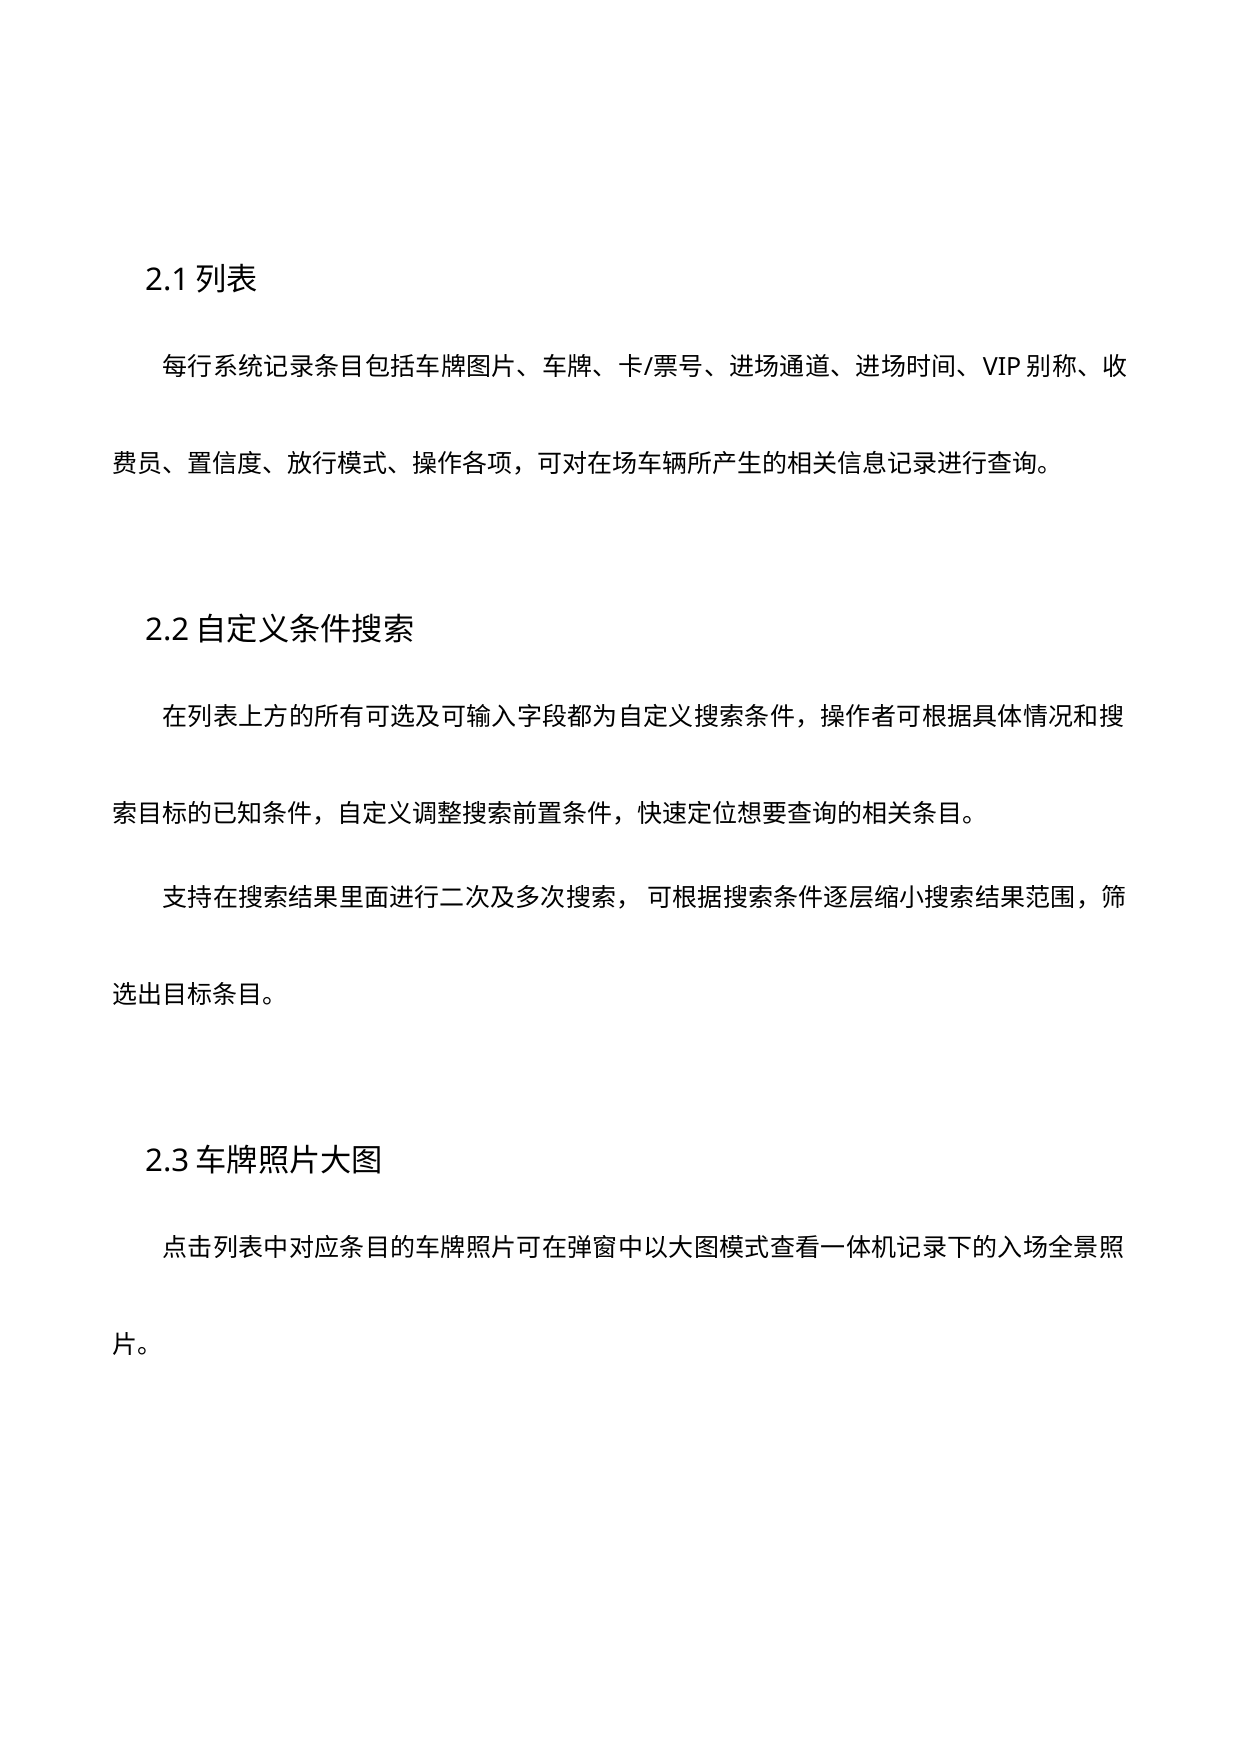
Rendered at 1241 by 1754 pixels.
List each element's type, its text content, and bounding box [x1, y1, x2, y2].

text 每行系统记录条目包括车牌图片、车牌、卡/票号、进场通道、进场时间、VIP别称、收费员、置信度、放行模式、操作各项，可对在场车辆所产生的相关信息记录进行查询。 [112, 332, 1128, 494]
list 2.2自定义条件搜索 [112, 594, 1128, 659]
list 2.3车牌照片大图 [112, 1125, 1128, 1190]
text 支持在搜索结果里面进行二次及多次搜索， 可根据搜索条件逐层缩小搜索结果范围，筛选出目标条目。 [112, 863, 1128, 1025]
list 2.1列表 [112, 244, 1128, 309]
text 点击列表中对应条目的车牌照片可在弹窗中以大图模式查看一体机记录下的入场全景照片。 [112, 1213, 1128, 1375]
text 在列表上方的所有可选及可输入字段都为自定义搜索条件，操作者可根据具体情况和搜索目标的已知条件，自定义调整搜索前置条件，快速定位想要查询的相关条目。 [112, 682, 1128, 844]
